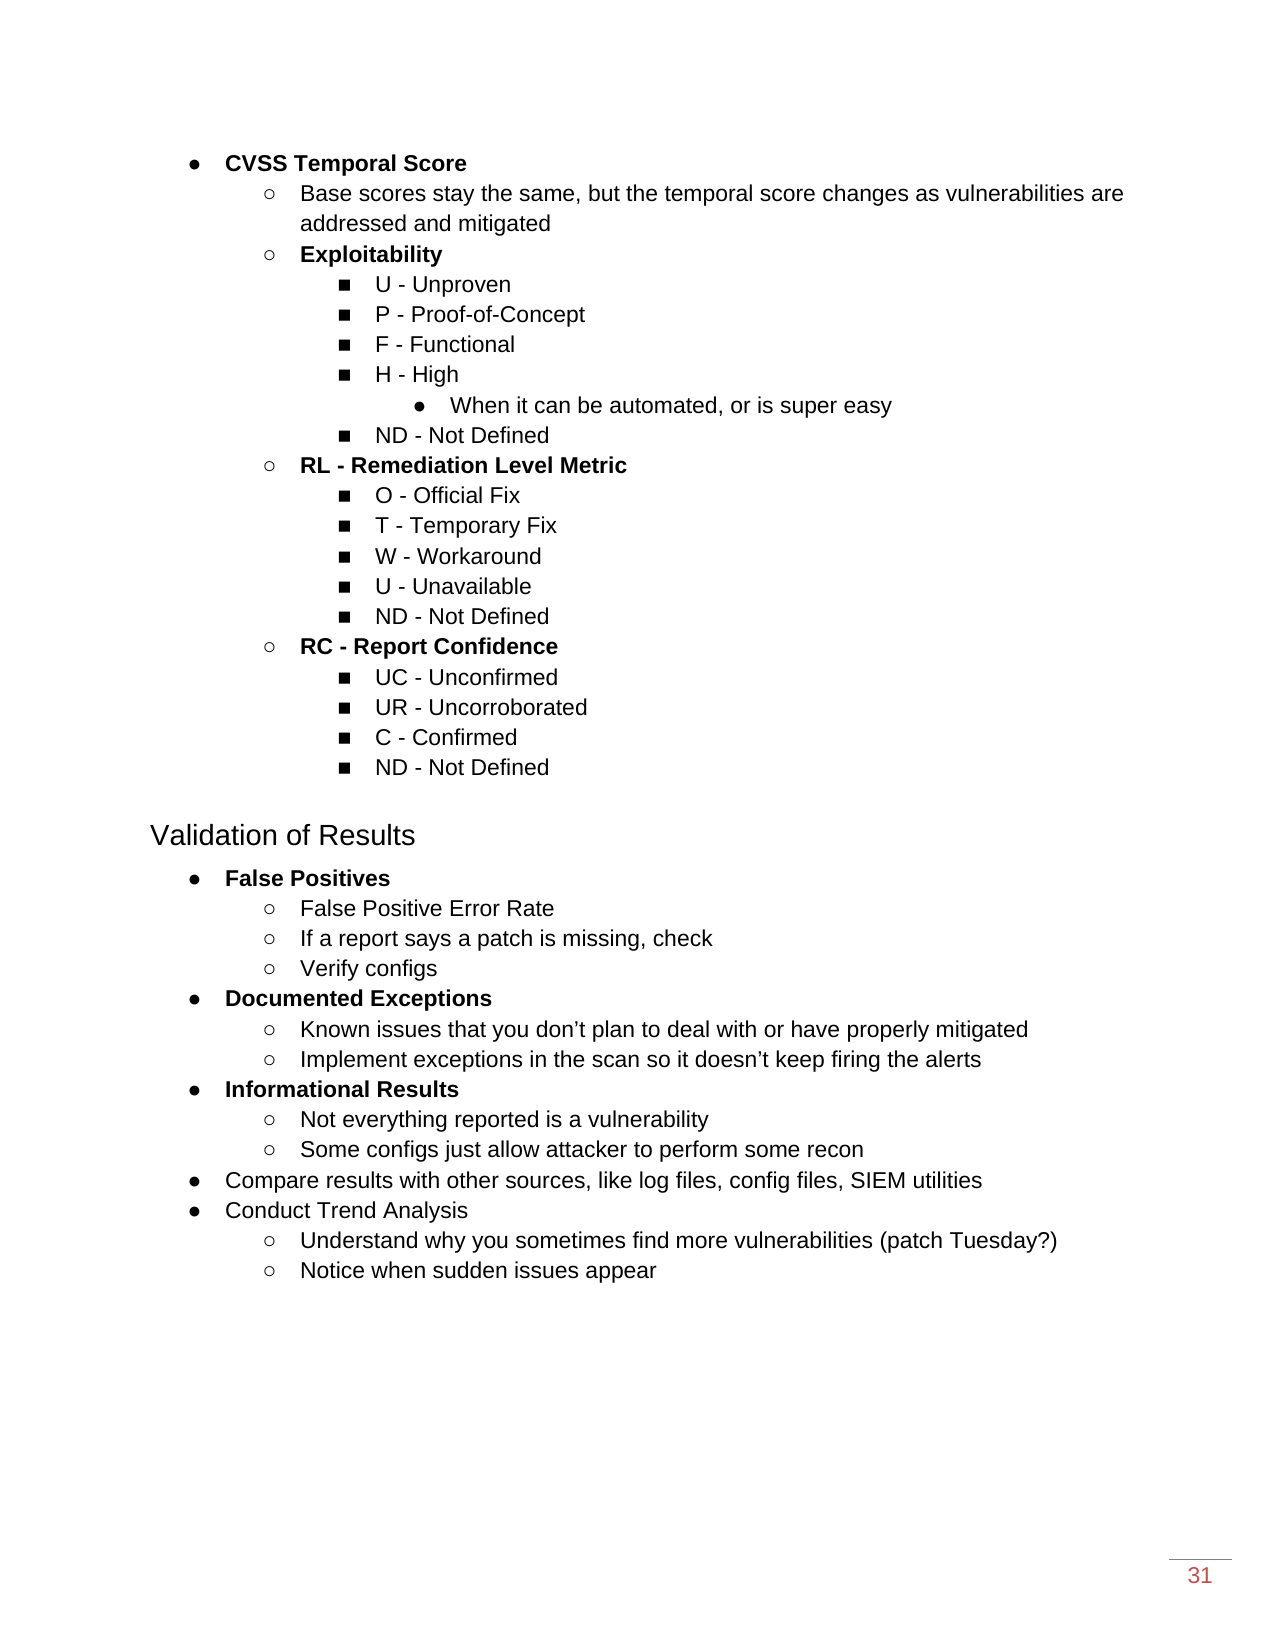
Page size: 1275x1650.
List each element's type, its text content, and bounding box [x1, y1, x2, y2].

list U - Unavailable [337, 573, 1125, 599]
list CVSS Temporal Score [187, 150, 1125, 176]
list Some configs just allow attacker to perform some recon [262, 1136, 1125, 1163]
list Base scores stay the same, but the temporal score changes as vulnerabilities are addressed and mitigated [262, 180, 1125, 237]
list P - Proof-of-Concept [337, 301, 1125, 327]
list Not everything reported is a vulnerability [262, 1106, 1125, 1133]
list O - Official Fix [337, 482, 1125, 509]
list Compare results with other sources, like log files, config files, SIEM utilities [187, 1167, 1125, 1193]
list U - Unproven [337, 271, 1125, 297]
list Documented Exceptions [187, 985, 1125, 1012]
list Understand why you sometimes find more vulnerabilities (patch Tuesday?) [262, 1227, 1125, 1253]
list Informational Results [187, 1076, 1125, 1102]
list W - Workaround [337, 543, 1125, 569]
list Known issues that you don’t plan to deal with or have properly mitigated [262, 1016, 1125, 1042]
list H - High [337, 361, 1125, 388]
list False Positive Error Rate [262, 895, 1125, 921]
list False Positives [187, 864, 1125, 891]
list F - Functional [337, 331, 1125, 358]
list RL - Remediation Level Metric [262, 452, 1125, 478]
list ND - Not Defined [337, 754, 1125, 781]
list Implement exceptions in the scan so it doesn’t keep firing the alerts [262, 1046, 1125, 1072]
list Notice when sudden issues appear [262, 1257, 1125, 1284]
list C - Confirmed [337, 724, 1125, 750]
list Conduct Trend Analysis [187, 1197, 1125, 1223]
list RC - Report Confidence [262, 633, 1125, 660]
list ND - Not Defined [337, 603, 1125, 629]
list UC - Unconfirmed [337, 663, 1125, 690]
list ND - Not Defined [337, 422, 1125, 448]
list If a report says a patch is missing, check [262, 925, 1125, 951]
subtitle Validation of Results [150, 818, 1125, 851]
list Exploitability [262, 241, 1125, 267]
list Verify configs [262, 955, 1125, 982]
list When it can be automated, or is super easy [412, 392, 1125, 418]
list T - Temporary Fix [337, 512, 1125, 539]
list UR - Uncorroborated [337, 694, 1125, 720]
